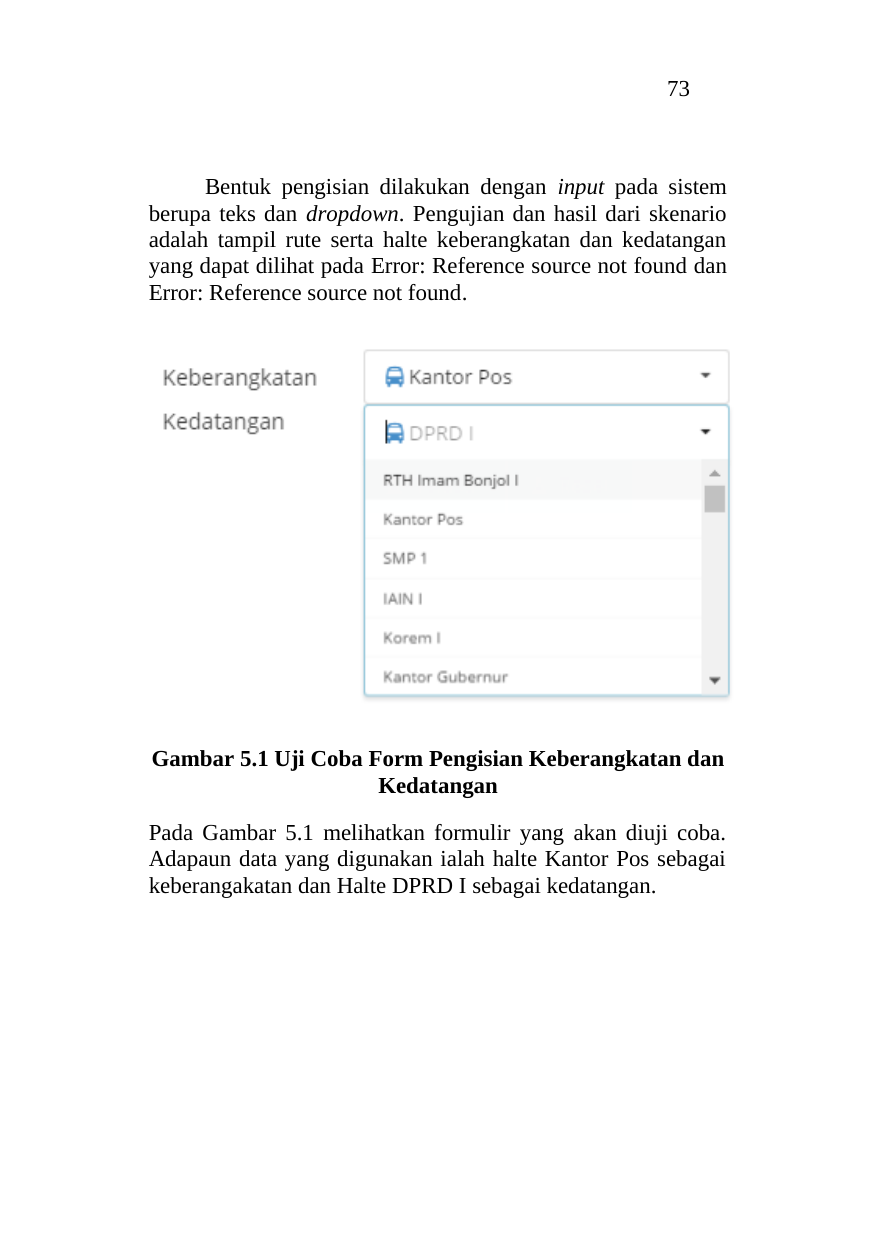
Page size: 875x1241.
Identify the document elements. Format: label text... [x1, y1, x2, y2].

text Pada Gambar 5.1 melihatkan formulir yang akan diuji coba. Adapaun data yang digunakan ialah halte Kantor Pos sebagai keberangakatan dan Halte DPRD I sebagai kedatangan. [148, 819, 727, 898]
picture [148, 331, 755, 746]
